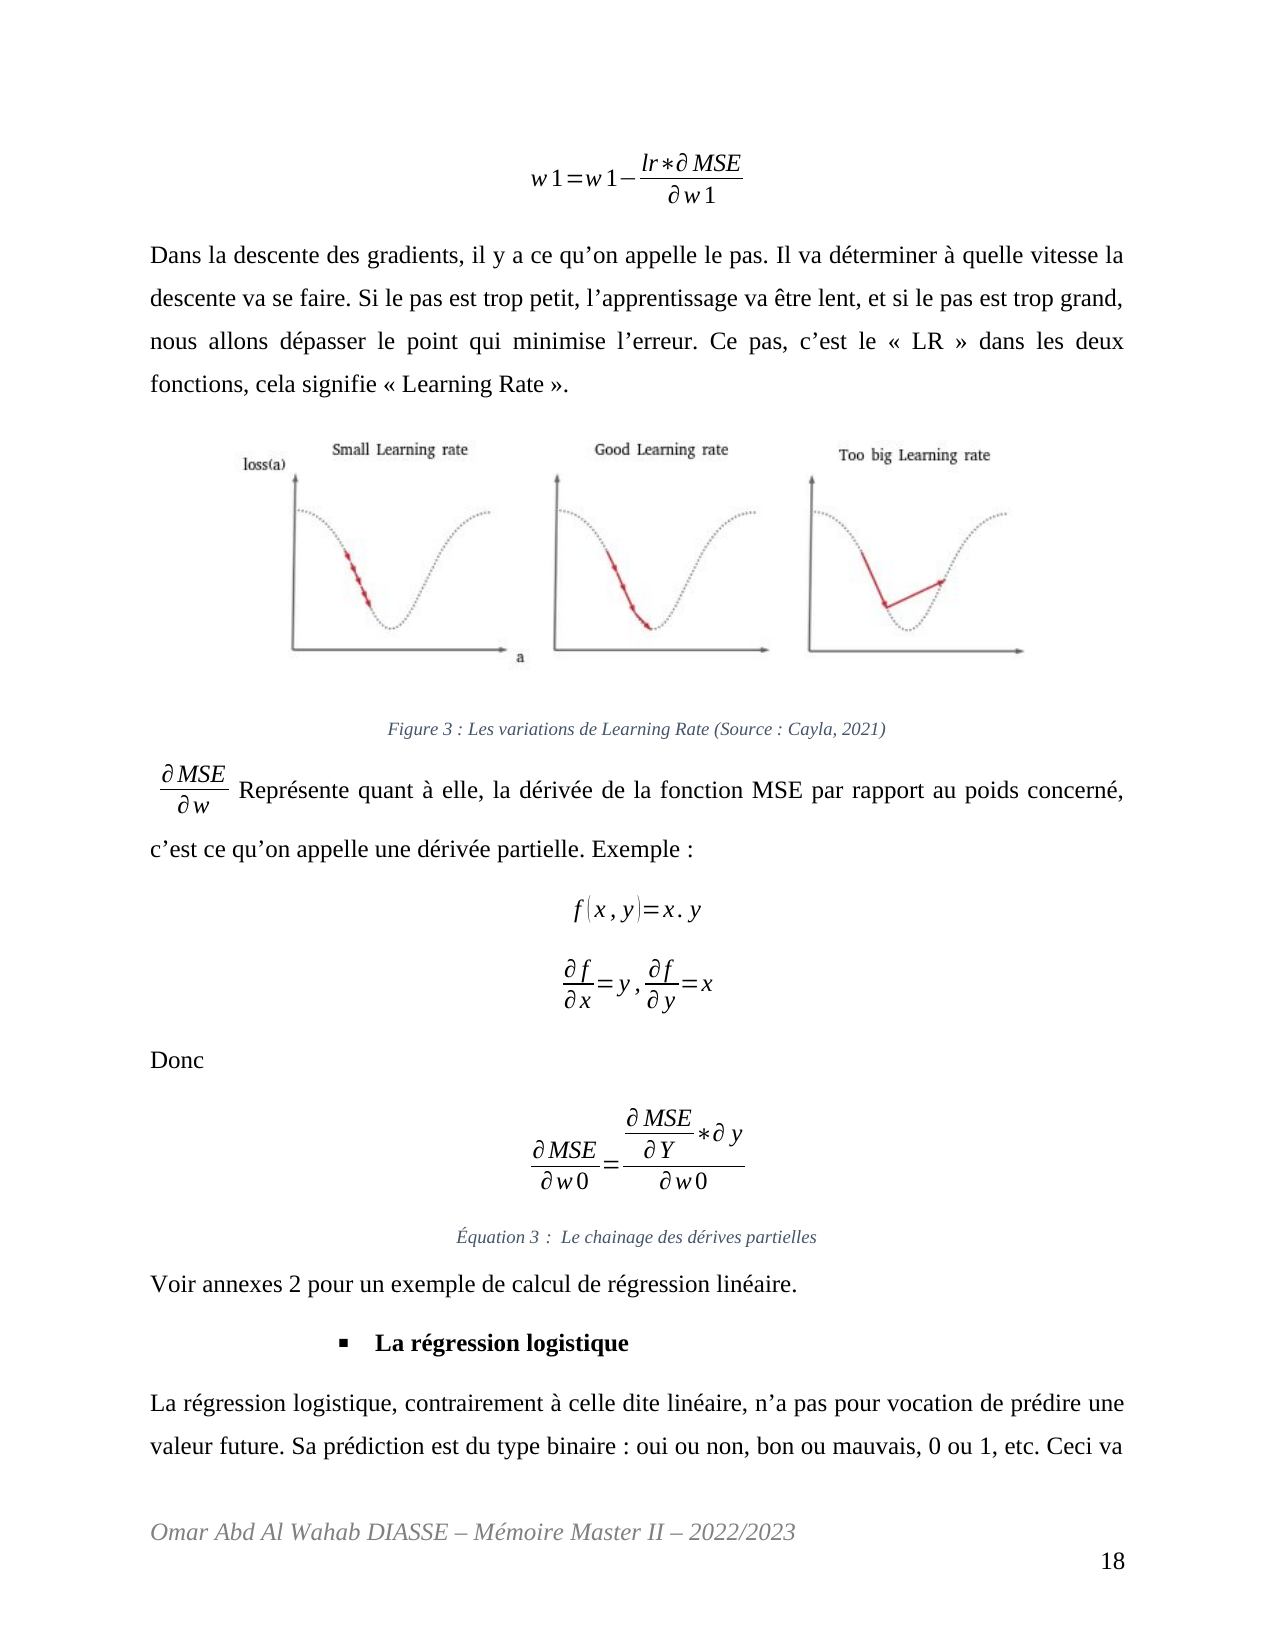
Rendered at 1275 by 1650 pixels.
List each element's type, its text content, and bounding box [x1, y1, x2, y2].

picture [234, 429, 1041, 687]
text Dans la descente des gradients, il y a ce qu’on appelle le pas. Il va déterminer à quelle vitesse la descente va se faire. Si le pas est trop petit, l’apprentissage va être lent, et si le pas est trop grand, nous allons dépasser le point qui minimise l’erreur. Ce pas, c’est le « LR » dans les deux fonctions, cela signifie « Learning Rate ». [150, 240, 1125, 398]
text Équation 3 : Le chainage des dérives partielles [150, 1226, 1125, 1248]
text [150, 1388, 1125, 1460]
text Représente quant à elle, la dérivée de la fonction MSE par rapport au poids concerné, c’est ce qu’on appelle une dérivée partielle. Exemple : [150, 760, 1125, 862]
text Figure 3 : Les variations de Learning Rate (Source : Cayla, 2021) [150, 718, 1125, 739]
text Voir annexes 2 pour un exemple de calcul de régression linéaire. [150, 1269, 1125, 1297]
list La régression logistique [337, 1328, 1125, 1357]
text Donc [150, 1045, 1125, 1074]
